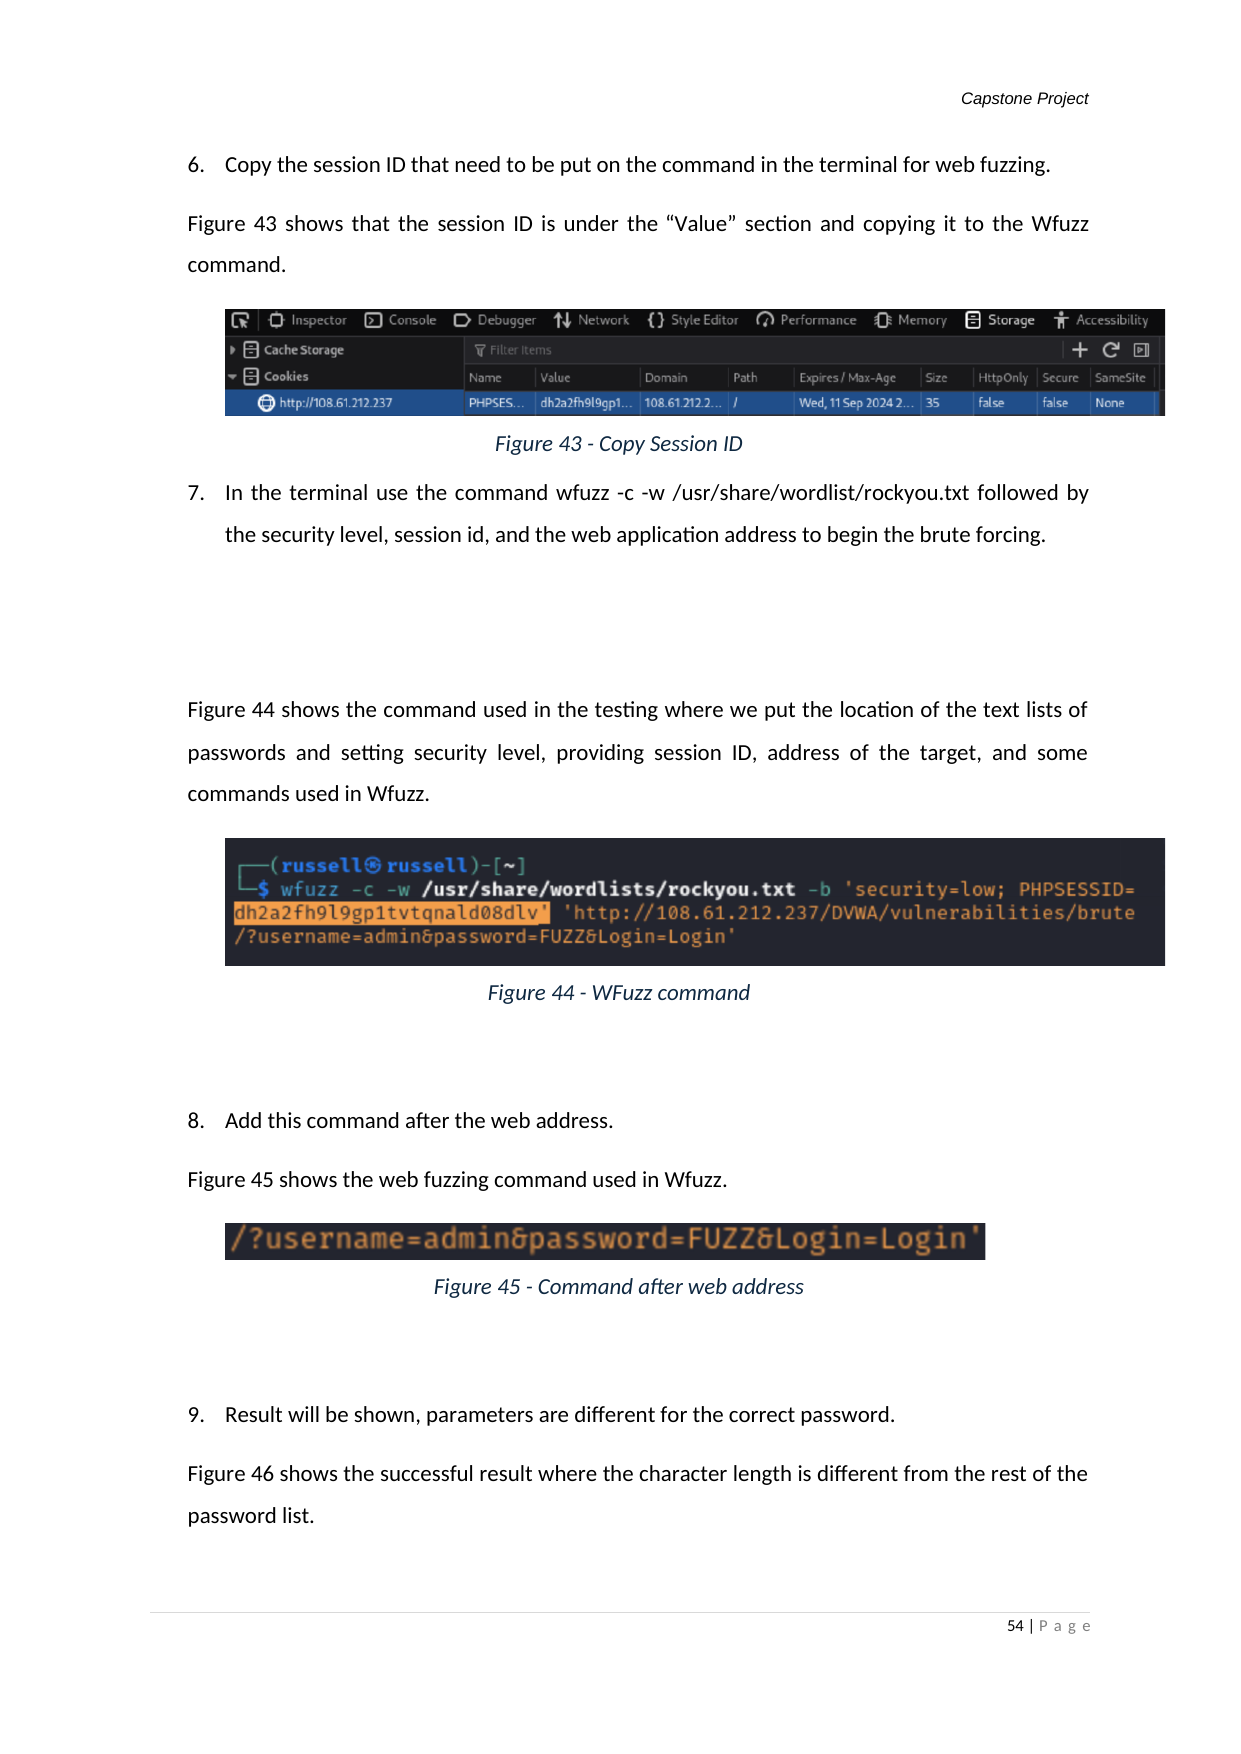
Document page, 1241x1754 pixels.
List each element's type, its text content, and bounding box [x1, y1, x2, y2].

text Figure 45 - Command after web address [150, 1272, 1090, 1300]
list In the terminal use the command wfuzz -c -w /usr/share/wordlist/rockyou.txt followed by the security level, session id, and the web application address to begin the brute forcing. [187, 478, 1090, 548]
text Figure 43 - Copy Session ID [150, 429, 1090, 457]
list Add this command after the web address. [187, 1106, 1090, 1134]
text Figure 43 shows that the session ID is under the “Value” section and copying it to the Wfuzz command. [187, 209, 1090, 279]
picture [225, 309, 1166, 416]
text Figure 44 shows the command used in the testing where we put the location of the text lists of passwords and setting security level, providing session ID, address of the target, and some commands used in Wfuzz. [187, 696, 1090, 808]
list Copy the session ID that need to be put on the command in the terminal for web fuzzing. [187, 150, 1090, 178]
text Figure 45 shows the web fuzzing command used in Wfuzz. [187, 1165, 1090, 1193]
picture [225, 1223, 986, 1260]
text Figure 44 - WFuzz command [150, 978, 1090, 1007]
text Figure 46 shows the successful result where the character length is different from the rest of the password list. [187, 1459, 1090, 1529]
list Result will be shown, parameters are different for the correct password. [187, 1400, 1090, 1428]
picture [225, 838, 1166, 966]
